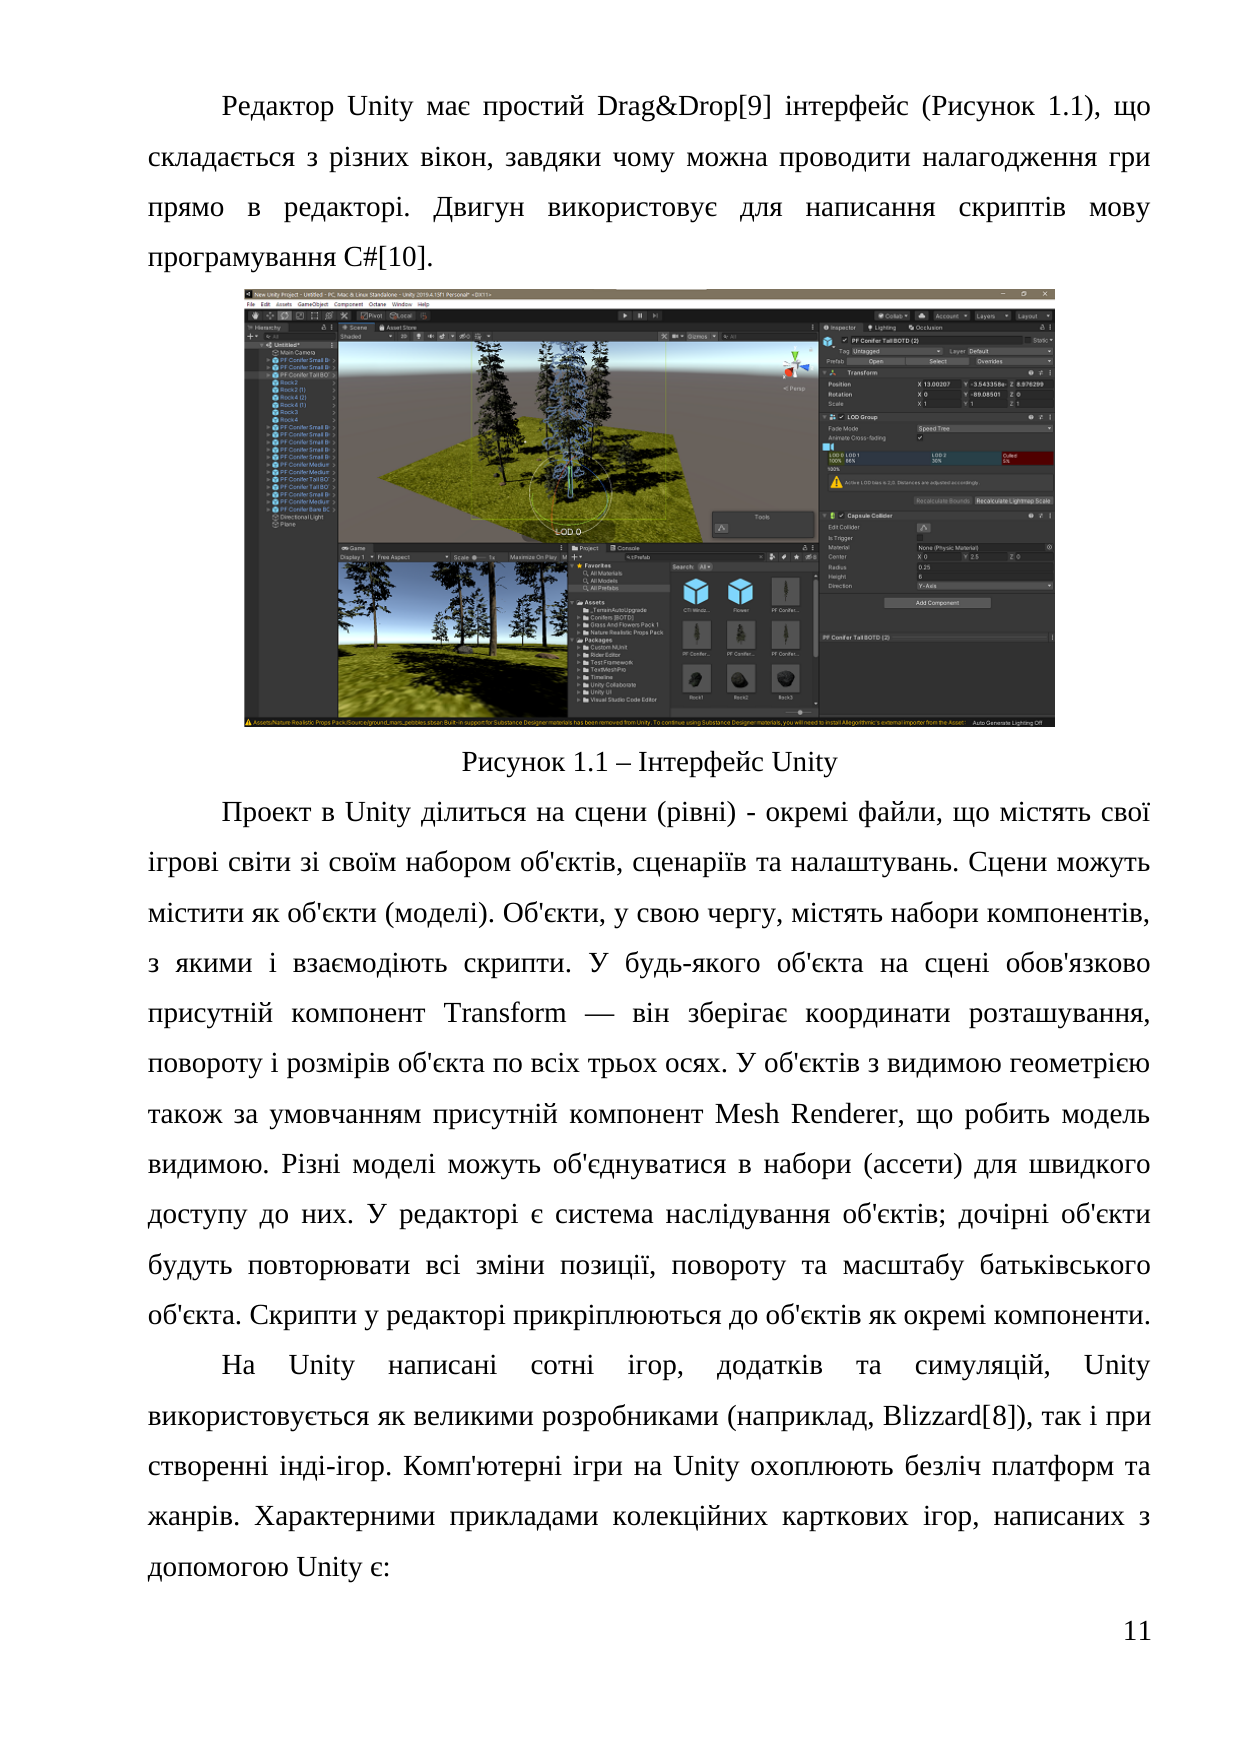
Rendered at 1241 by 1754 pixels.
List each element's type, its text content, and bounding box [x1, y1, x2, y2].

text Проект в Unity ділиться на сцени (рівні) - окремі файли, що містять свої ігрові світи зі своїм набором об'єктів, сценаріїв та налаштувань. Сцени можуть містити як об'єкти (моделі). Об'єкти, у свою чергу, містять набори компонентів, з якими і взаємодіють скрипти. У будь-якого об'єкта на сцені обов'язково присутній компонент Transform — він зберігає координати розташування, повороту і розмірів об'єкта по всіх трьох осях. У об'єктів з видимою геометрією також за умовчанням присутній компонент Mesh Renderer, що робить модель видимою. Різні моделі можуть об'єднуватися в набори (ассети) для швидкого доступу до них. У редакторі є система наслідування об'єктів; дочірні об'єкти будуть повторювати всі зміни позиції, повороту та масштабу батьківського об'єкта. Скрипти у редакторі прикріплюються до об'єктів як окремі компоненти. [148, 794, 1152, 1331]
text На Unity написані сотні ігор, додатків та симуляцій, Unity використовується як великими розробниками (наприклад, Blizzard[8]), так і при створенні інді-ігор. Комп'ютерні ігри на Unity охоплюють безліч платформ та жанрів. Характерними прикладами колекційних карткових ігор, написаних з допомогою Unity є: [148, 1347, 1152, 1582]
text Рисунок 1.1 – Інтерфейс Unity [148, 744, 1152, 777]
text Редактор Unity має простий Drag&Drop[9] інтерфейс (Рисунок 1.1), що складається з різних вікон, завдяки чому можна проводити налагодження гри прямо в редакторі. Двигун використовує для написання скриптів мову програмування C#[10]. [148, 88, 1152, 273]
picture [244, 289, 1055, 727]
